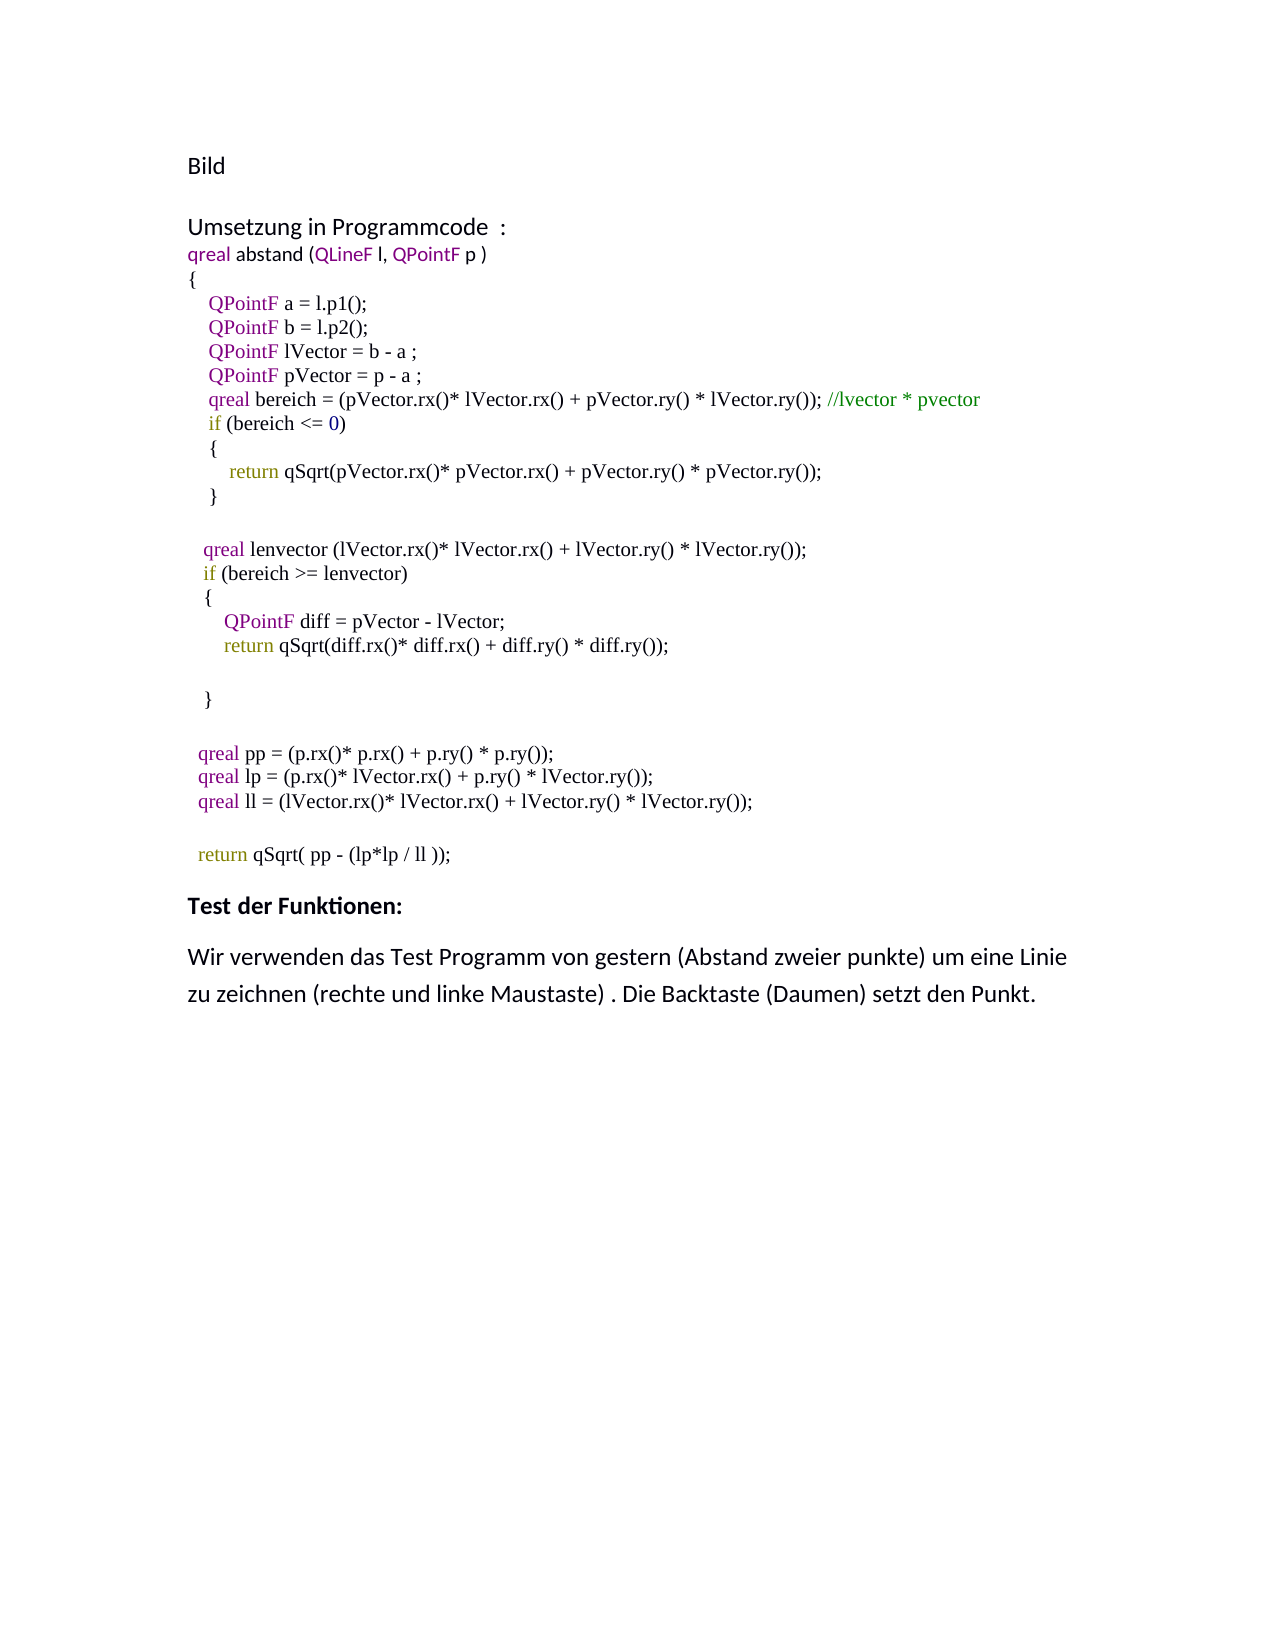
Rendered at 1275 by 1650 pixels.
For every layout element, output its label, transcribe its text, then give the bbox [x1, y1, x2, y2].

text { [187, 585, 1087, 609]
text qreal abstand (QLineF l, QPointF p ) [187, 242, 1087, 267]
text { [187, 435, 1087, 459]
text if (bereich <= 0) [187, 411, 1087, 435]
text return qSqrt(diff.rx()* diff.rx() + diff.ry() * diff.ry()); [187, 633, 1087, 657]
text return qSqrt( pp - (lp*lp / ll )); [187, 842, 1087, 866]
text Test der Funktionen: [187, 890, 1087, 921]
text { [187, 267, 1087, 291]
text qreal ll = (lVector.rx()* lVector.rx() + lVector.ry() * lVector.ry()); [187, 788, 1087, 813]
text } [187, 483, 1087, 508]
text QPointF diff = pVector - lVector; [187, 609, 1087, 633]
text QPointF lVector = b - a ; [187, 339, 1087, 363]
text if (bereich >= lenvector) [187, 561, 1087, 585]
text qreal lenvector (lVector.rx()* lVector.rx() + lVector.ry() * lVector.ry()); [187, 537, 1087, 561]
text Bild [187, 150, 1087, 181]
text Wir verwenden das Test Programm von gestern (Abstand zweier punkte) um eine Linie zu zeichnen (rechte und linke Maustaste) . Die Backtaste (Daumen) setzt den Punkt. [187, 941, 1087, 1008]
text QPointF a = l.p1(); [187, 291, 1087, 315]
text Umsetzung in Programmcode : [187, 211, 1087, 242]
text qreal bereich = (pVector.rx()* lVector.rx() + pVector.ry() * lVector.ry()); //lvector * pvector [187, 387, 1087, 411]
text qreal lp = (p.rx()* lVector.rx() + p.ry() * lVector.ry()); [187, 764, 1087, 788]
text QPointF b = l.p2(); [187, 315, 1087, 339]
text QPointF pVector = p - a ; [187, 363, 1087, 387]
text return qSqrt(pVector.rx()* pVector.rx() + pVector.ry() * pVector.ry()); [187, 459, 1087, 483]
text qreal pp = (p.rx()* p.rx() + p.ry() * p.ry()); [187, 740, 1087, 764]
text } [187, 687, 1087, 711]
